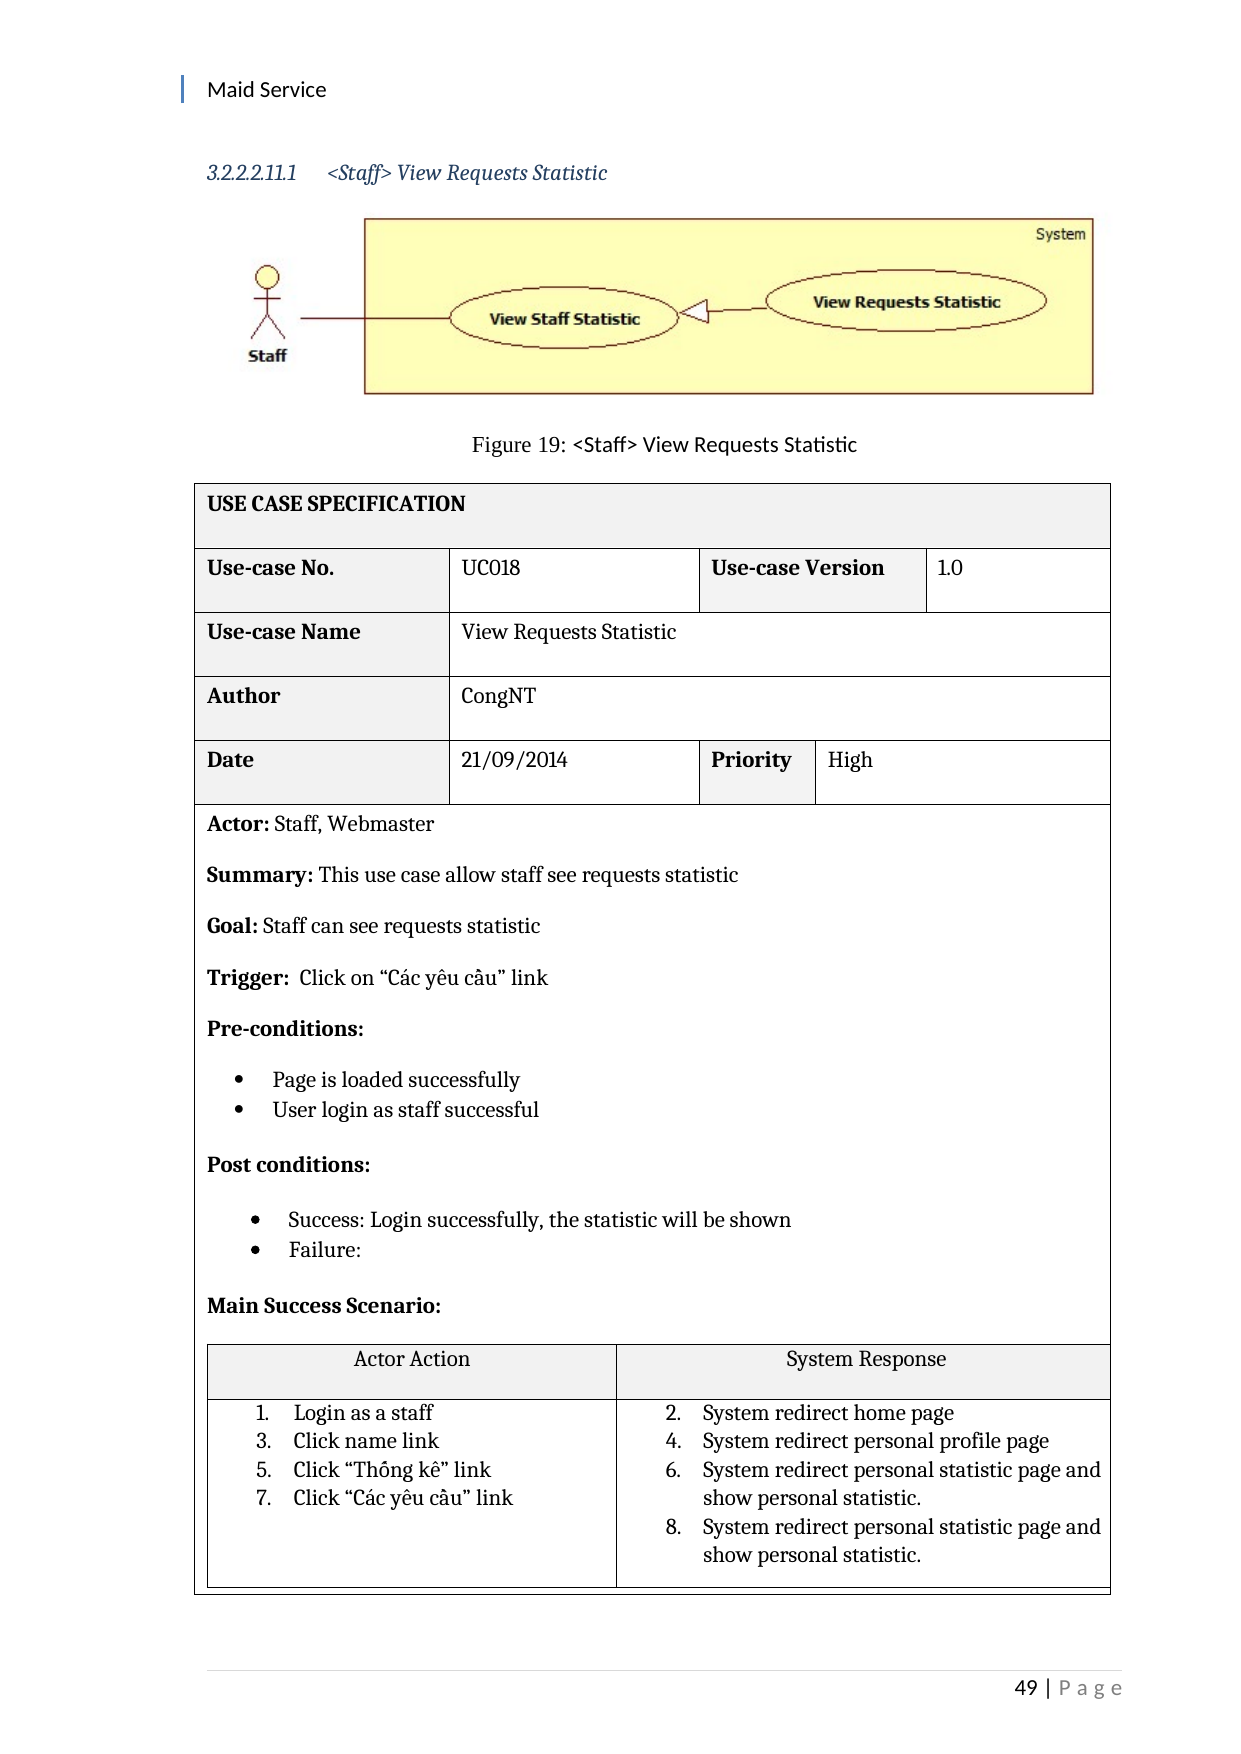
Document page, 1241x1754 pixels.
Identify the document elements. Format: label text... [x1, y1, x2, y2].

table_cell 1.0 [927, 549, 1110, 612]
table_cell Author [195, 677, 449, 740]
subtitle <Staff> View Requests Statistic [207, 160, 1122, 186]
text Figure 20: <Staff> View Requests Statistic [207, 423, 1122, 458]
table_cell View Requests Statistic [450, 613, 1110, 676]
table_cell Date [195, 741, 449, 804]
table_cell UC018 [450, 549, 699, 612]
table_cell High [816, 741, 1110, 804]
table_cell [195, 805, 1110, 1594]
picture [206, 190, 1122, 423]
table_cell 21/09/2014 [450, 741, 699, 804]
table_cell Use-case No. [195, 549, 449, 612]
table_cell Use-case Name [195, 613, 449, 676]
table_cell Priority [700, 741, 815, 804]
table_header USE CASE SPECIFICATION [195, 484, 1110, 547]
table_cell Use-case Version [700, 549, 926, 612]
table_cell CongNT [450, 677, 1110, 740]
